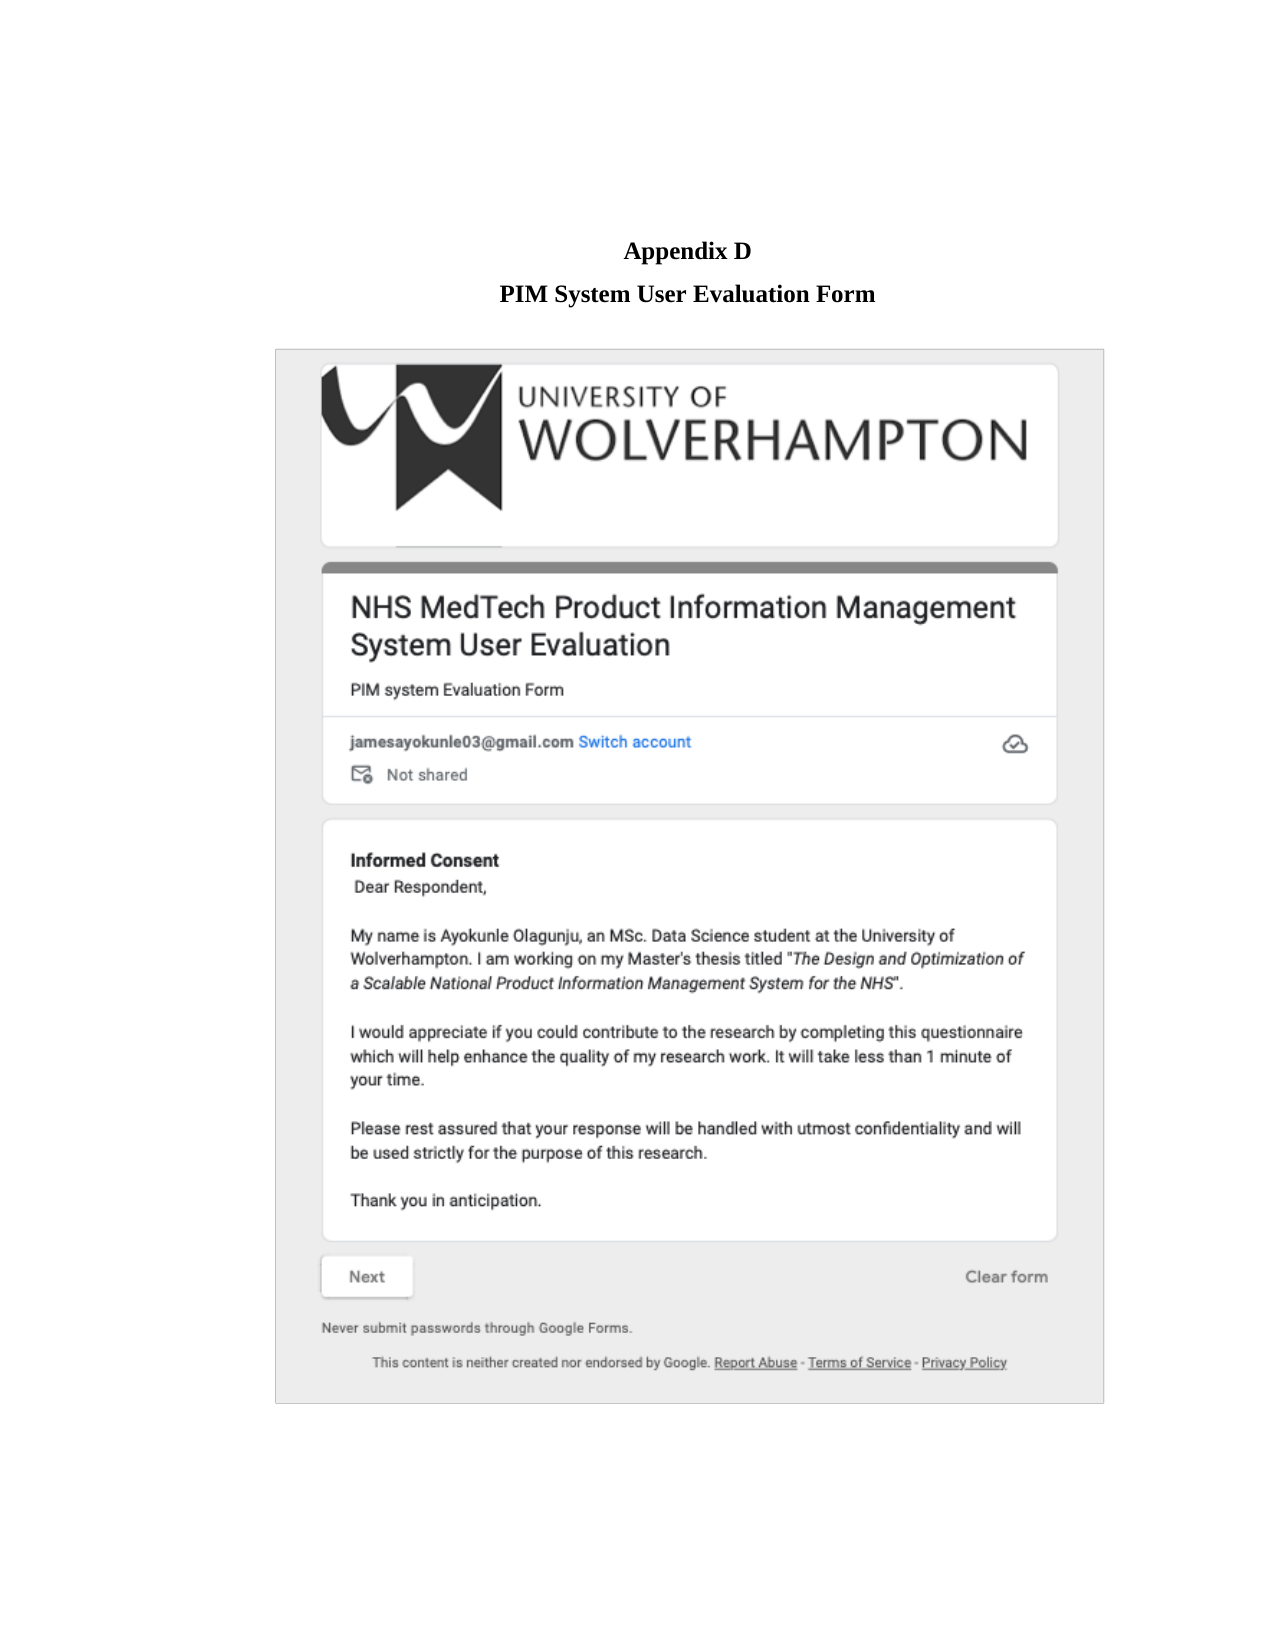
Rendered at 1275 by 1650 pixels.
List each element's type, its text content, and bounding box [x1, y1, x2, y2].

list Appendix D [250, 236, 1125, 265]
picture [250, 322, 1130, 1461]
list PIM System User Evaluation Form [250, 279, 1125, 308]
